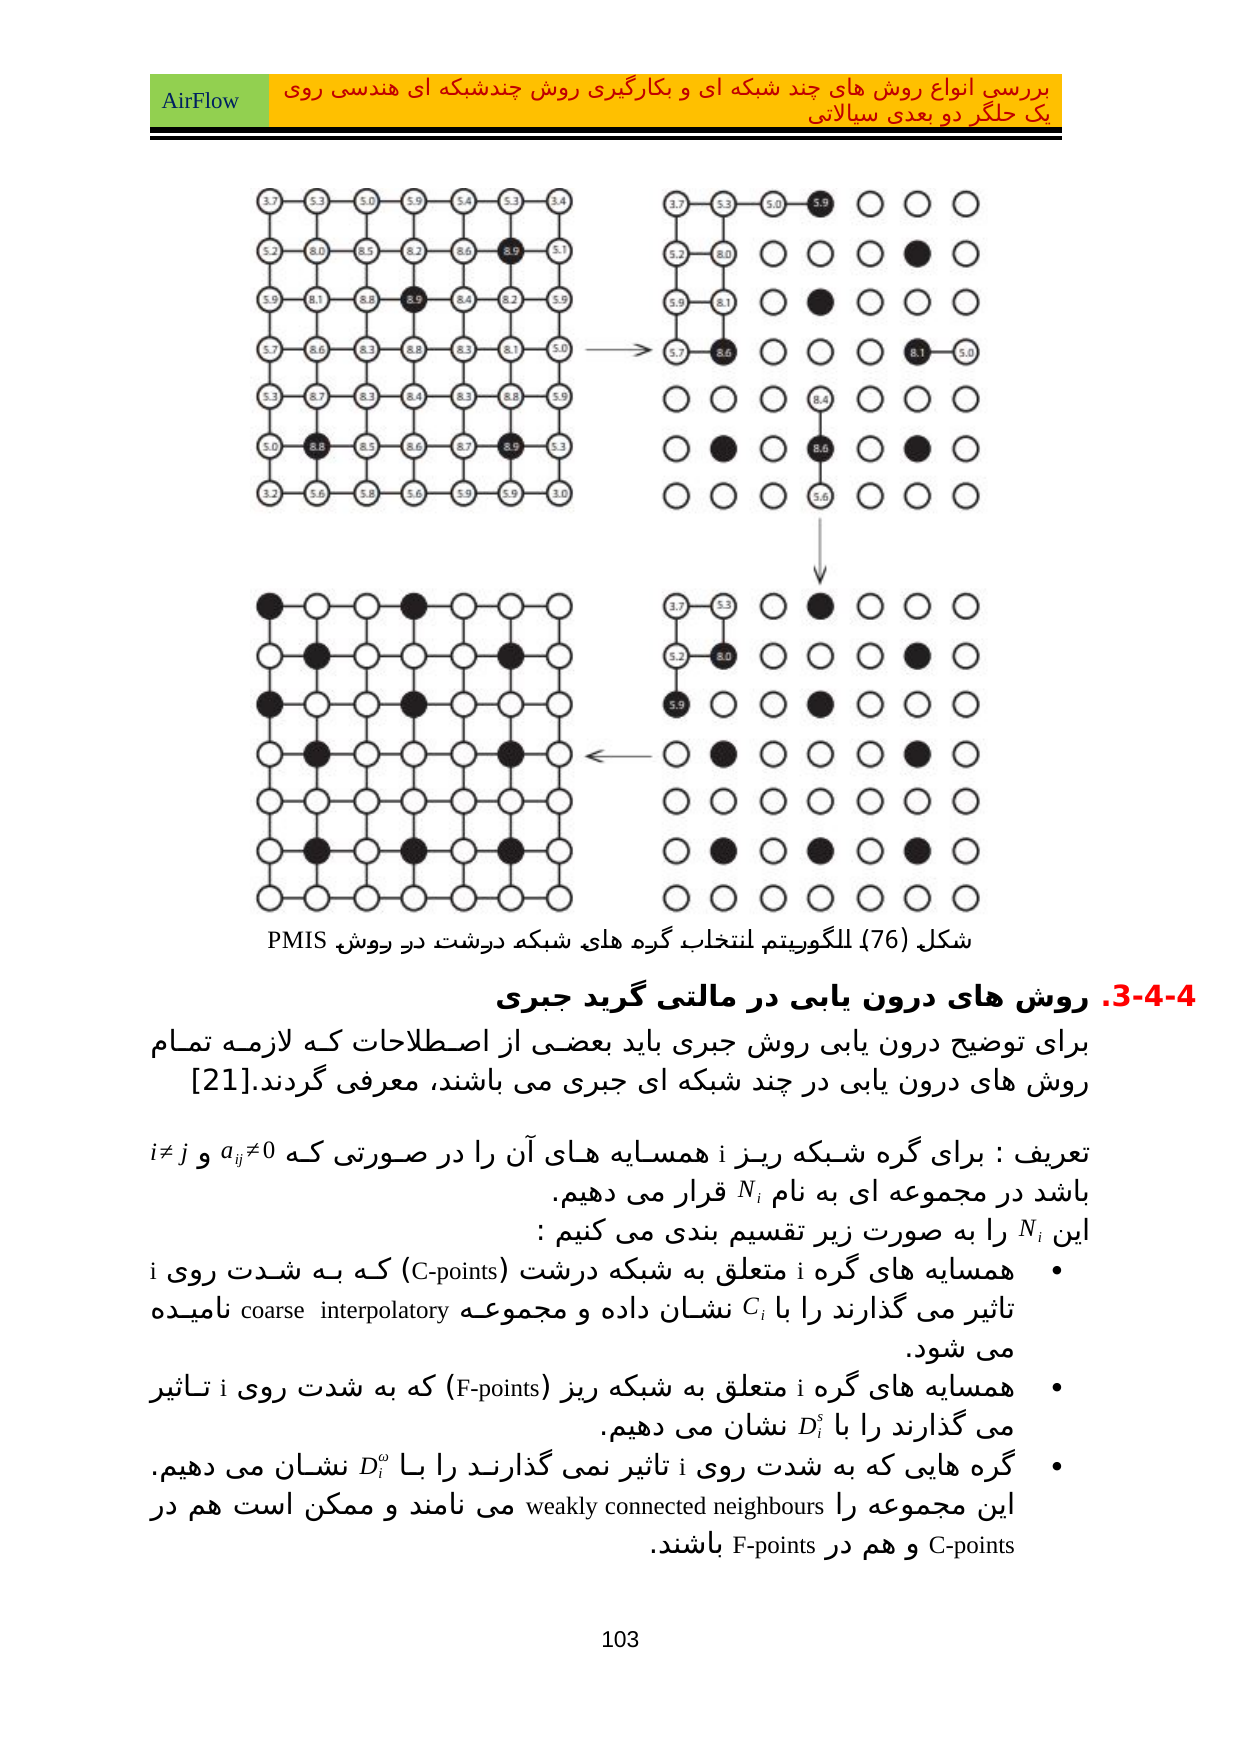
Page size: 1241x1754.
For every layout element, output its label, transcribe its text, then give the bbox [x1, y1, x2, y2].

list همسایه های گره i متعلق به شبکه درشت (C-points) که به شدت روی i تاثیر می گذارند را با نشان داده و مجموعه coarse interpolatory نامیده می شود. [150, 1252, 1053, 1364]
text روش های درون یابی در مالتی گرید جبری [150, 980, 1090, 1014]
picture [249, 188, 991, 922]
text این را به صورت زیر تقسیم بندی می کنیم : [150, 1213, 1090, 1247]
text شکل (76) الگوریتم انتخاب گره های شبکه درشت در روش PMIS [150, 925, 1090, 959]
list همسایه های گره i متعلق به شبکه ریز (F-points) که به شدت روی i تاثیر می گذارند را با نشان می دهیم. [150, 1369, 1053, 1443]
text برای توضیح درون یابی روش جبری باید بعضی از اصطلاحات که لازمه تمام روش های درون یابی در چند شبکه ای جبری می باشند، معرفی گردند.[21] [150, 1024, 1090, 1097]
list گره هایی که به شدت روی i تاثیر نمی گذارند را با نشان می دهیم. این مجموعه را weakly connected neighbours می نامند و ممکن است هم در C-points و هم در F-points باشند. [150, 1448, 1053, 1561]
text تعریف : برای گره شبکه ریز i همسایه های آن را در صورتی که و باشد در مجموعه ای به نام قرار می دهیم. [150, 1135, 1090, 1208]
